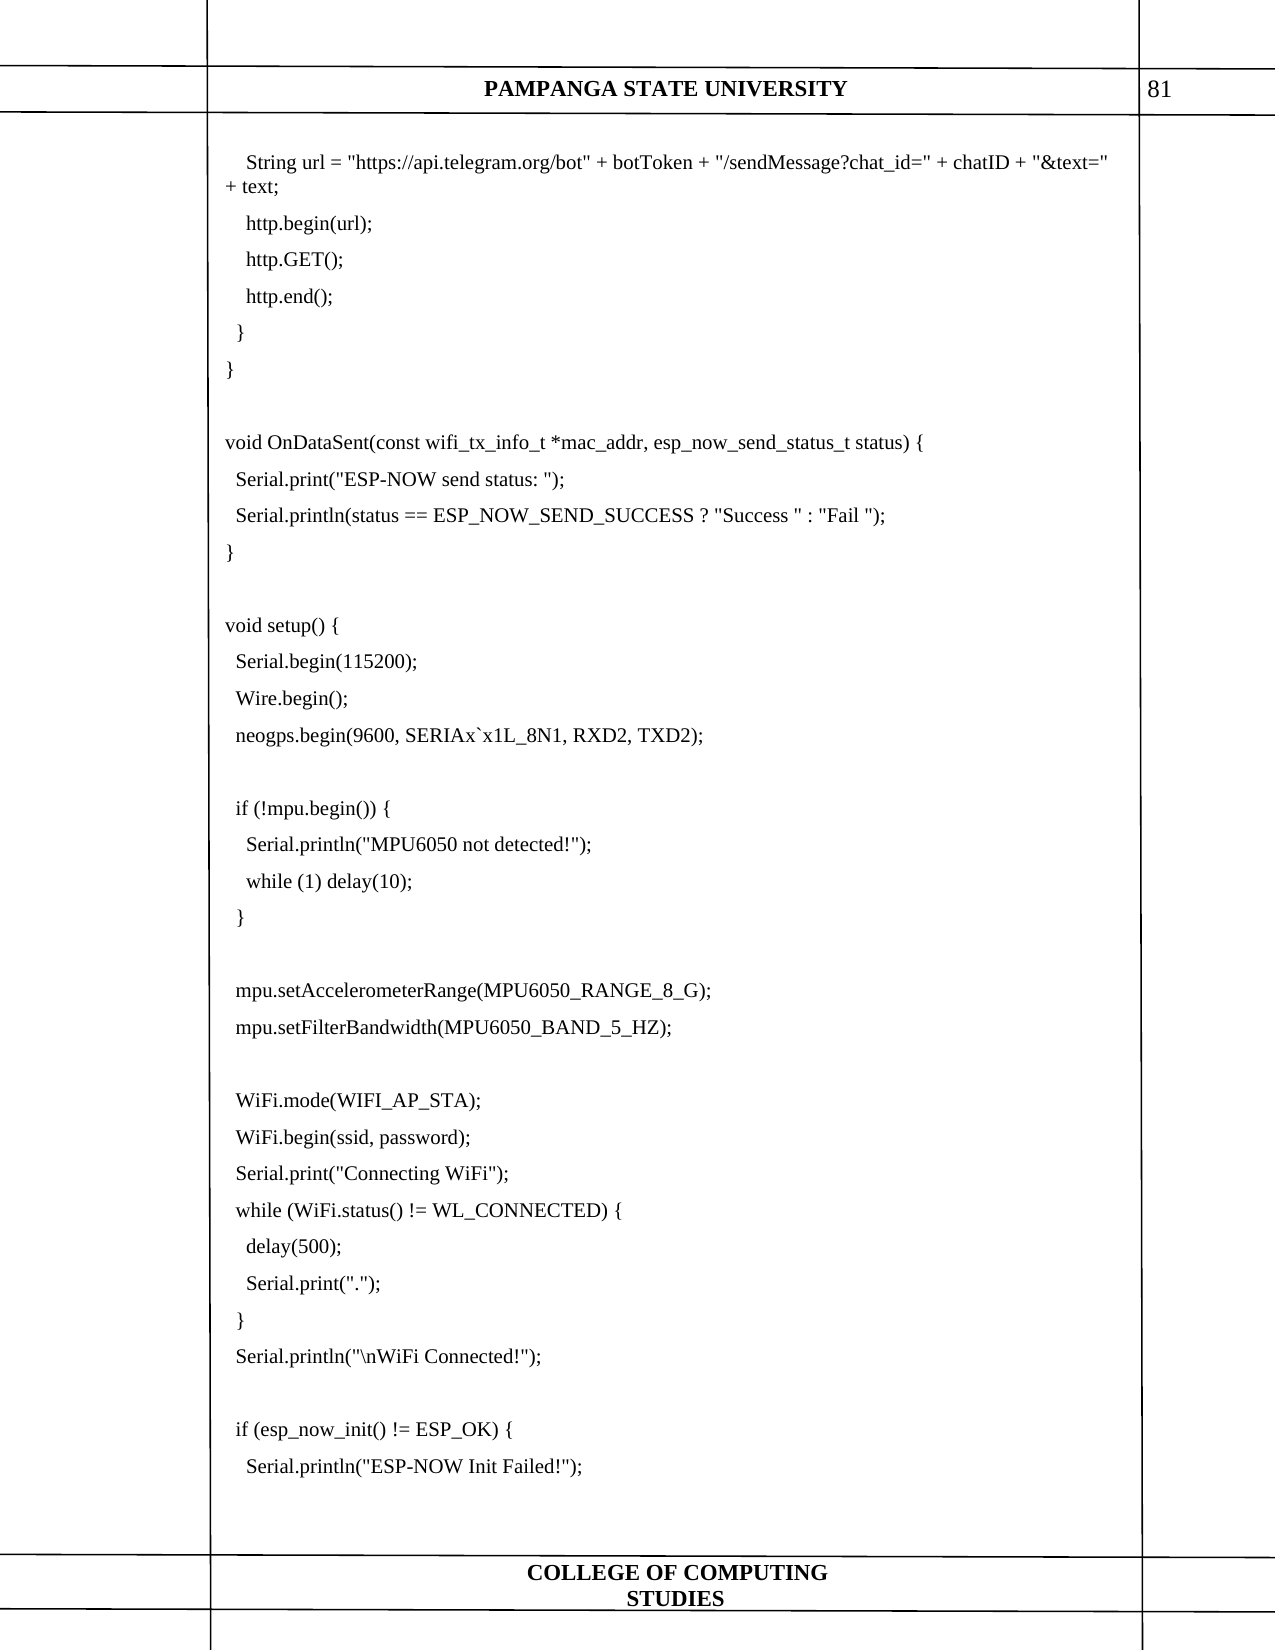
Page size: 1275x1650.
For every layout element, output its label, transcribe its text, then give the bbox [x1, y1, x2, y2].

text Serial.println(status == ESP_NOW_SEND_SUCCESS ? "Success " : "Fail "); [225, 503, 1125, 527]
text } [225, 1307, 1125, 1332]
text Serial.print("Connecting WiFi"); [225, 1161, 1125, 1185]
text Serial.println("MPU6050 not detected!"); [225, 832, 1125, 856]
text void setup() { [225, 613, 1125, 637]
text void OnDataSent(const wifi_tx_info_t *mac_addr, esp_now_send_status_t status) { [225, 430, 1125, 454]
text Serial.begin(115200); [225, 649, 1125, 673]
text http.begin(url); [225, 211, 1125, 235]
text String url = "https://api.telegram.org/bot" + botToken + "/sendMessage?chat_id=" + chatID + "&text=" + text; [225, 150, 1125, 198]
text WiFi.begin(ssid, password); [225, 1125, 1125, 1149]
text } [225, 905, 1125, 929]
text http.GET(); [225, 247, 1125, 271]
text if (esp_now_init() != ESP_OK) { [225, 1417, 1125, 1441]
text if (!mpu.begin()) { [225, 796, 1125, 820]
text Serial.print("."); [225, 1271, 1125, 1295]
text Serial.println("\nWiFi Connected!"); [225, 1344, 1125, 1368]
text } [225, 540, 1125, 564]
text Serial.print("ESP-NOW send status: "); [225, 467, 1125, 491]
text neogps.begin(9600, SERIAx`x1L_8N1, RXD2, TXD2); [225, 722, 1125, 747]
text delay(500); [225, 1234, 1125, 1258]
text } [225, 320, 1125, 344]
text WiFi.mode(WIFI_AP_STA); [225, 1088, 1125, 1112]
text } [225, 357, 1125, 381]
text Wire.begin(); [225, 686, 1125, 710]
text while (WiFi.status() != WL_CONNECTED) { [225, 1198, 1125, 1222]
text mpu.setAccelerometerRange(MPU6050_RANGE_8_G); [225, 978, 1125, 1002]
text while (1) delay(10); [225, 869, 1125, 893]
text mpu.setFilterBandwidth(MPU6050_BAND_5_HZ); [225, 1015, 1125, 1039]
text http.end(); [225, 284, 1125, 308]
text Serial.println("ESP-NOW Init Failed!"); [225, 1454, 1125, 1478]
